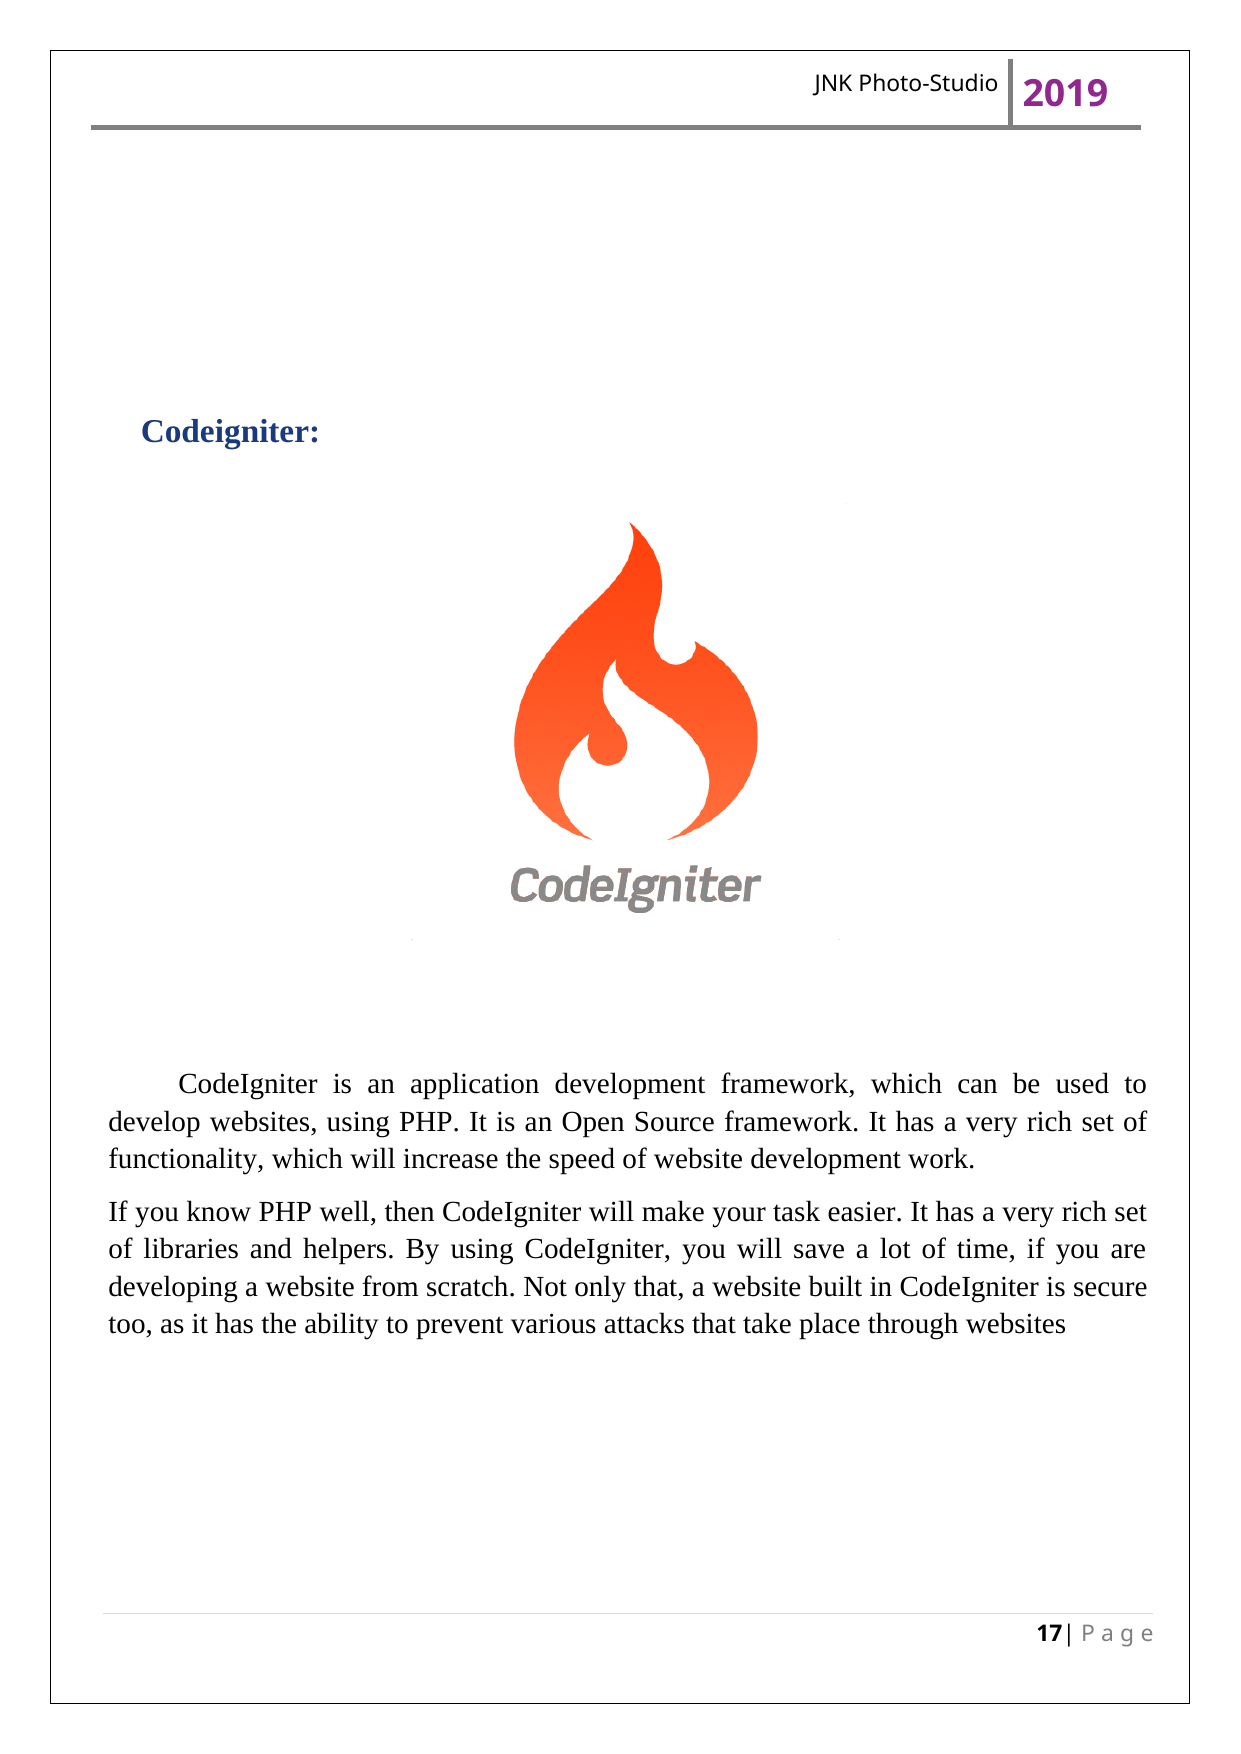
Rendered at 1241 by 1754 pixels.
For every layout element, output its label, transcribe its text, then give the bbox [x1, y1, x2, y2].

text If you know PHP well, then CodeIgniter will make your task easier. It has a very rich set of libraries and helpers. By using CodeIgniter, you will save a lot of time, if you are developing a website from scratch. Not only that, a website built in CodeIgniter is secure too, as it has the ability to prevent various attacks that take place through websites [108, 1190, 1148, 1340]
text CodeIgniter is an application development framework, which can be used to develop websites, using PHP. It is an Open Source framework. It has a very rich set of functionality, which will increase the speed of website development work. [108, 1063, 1148, 1175]
picture [404, 497, 847, 940]
subtitle Codeigniter: [141, 411, 1149, 449]
